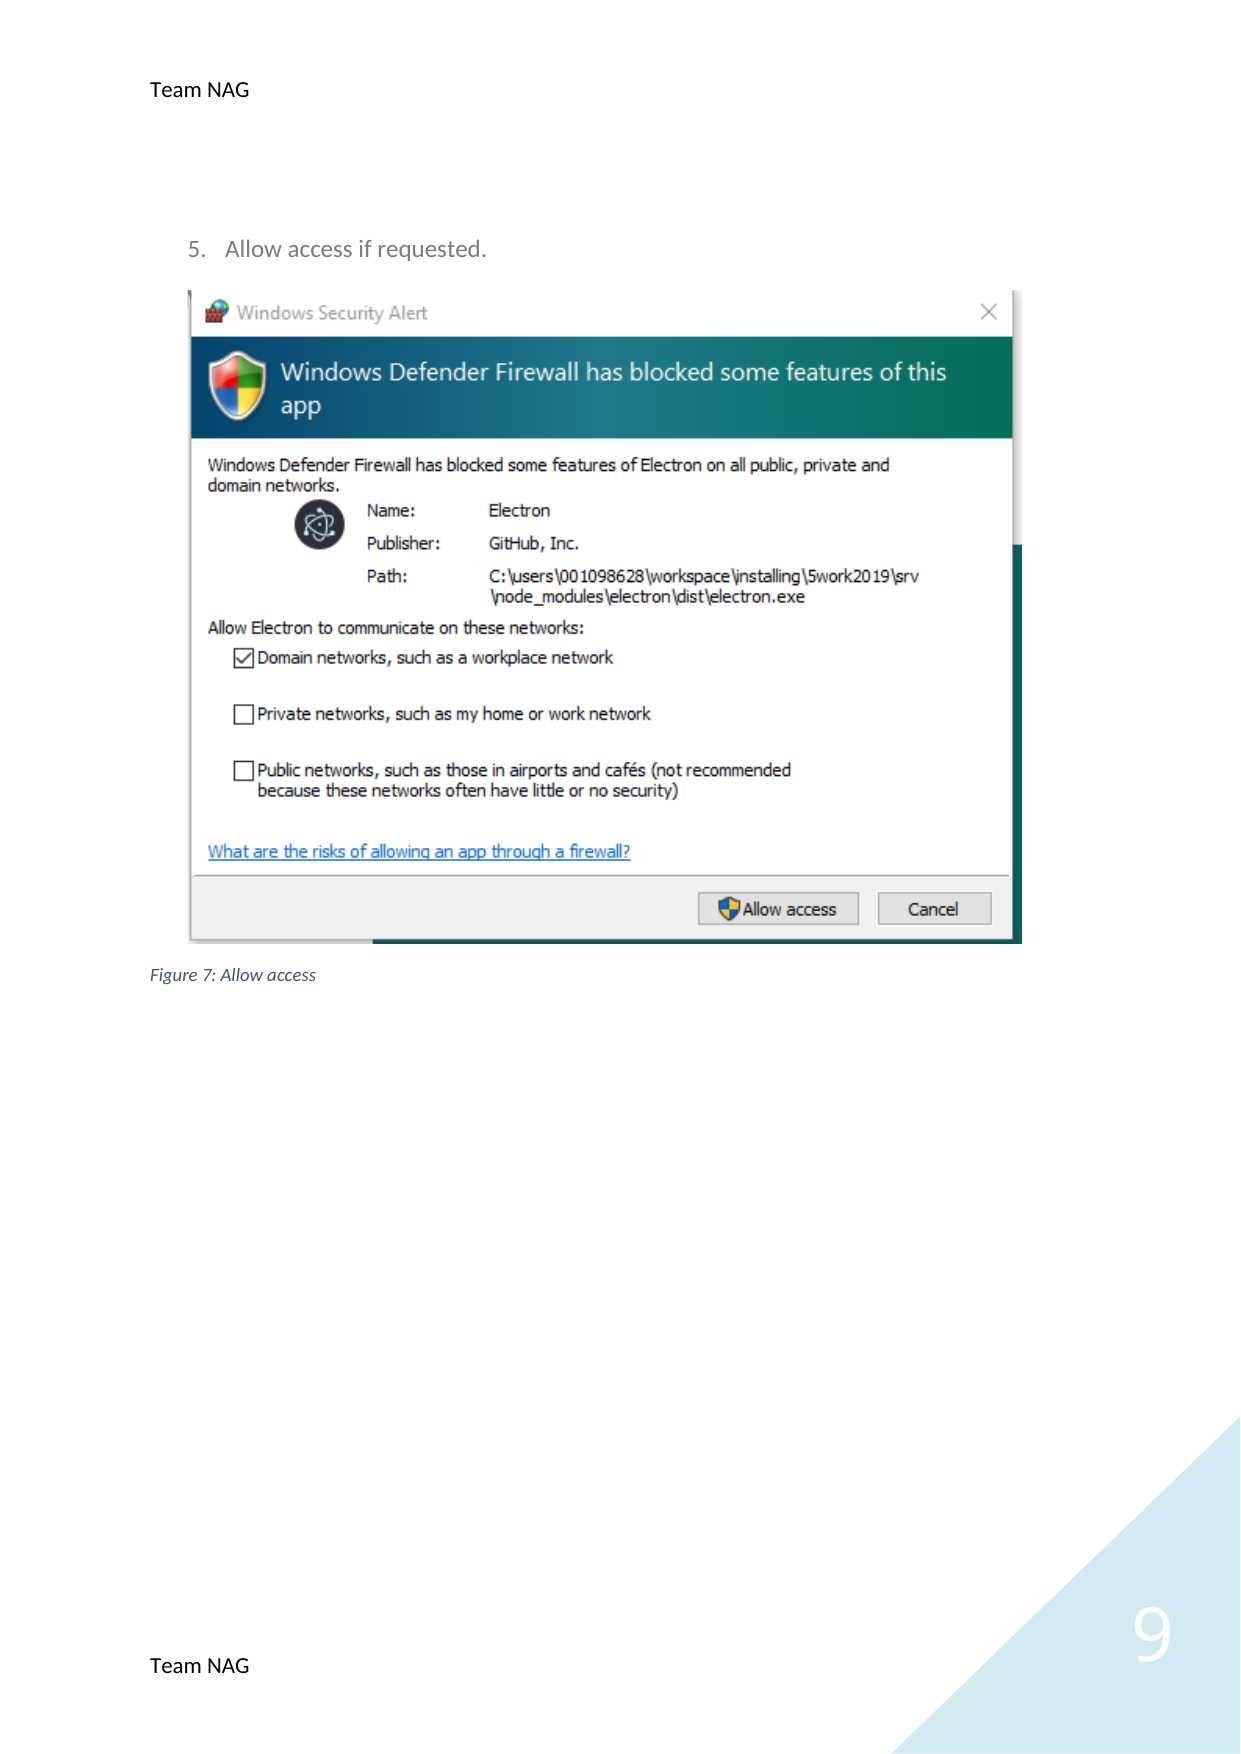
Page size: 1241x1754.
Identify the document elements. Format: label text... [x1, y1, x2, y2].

picture [187, 290, 1022, 944]
text Figure 7: Allow access [150, 963, 1090, 986]
list Allow access if requested. [187, 233, 1090, 263]
